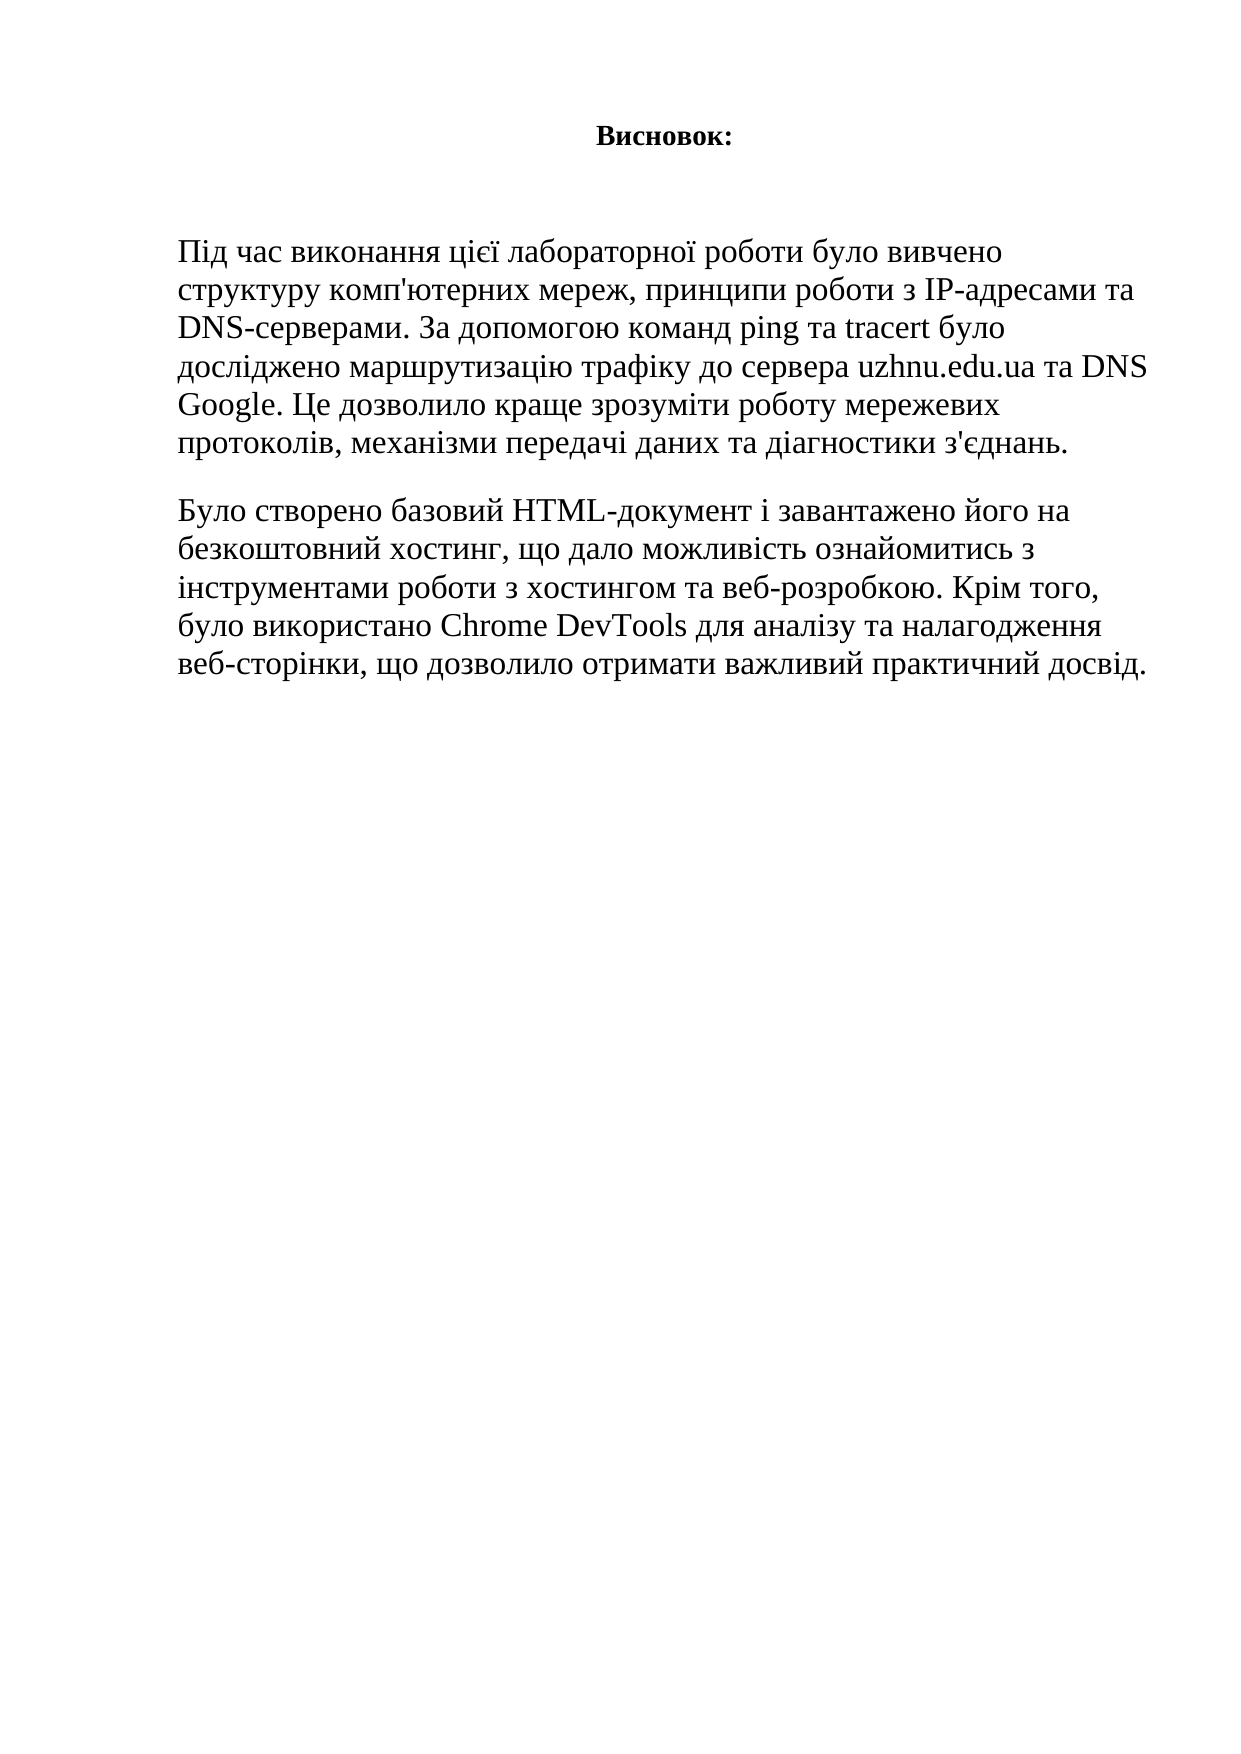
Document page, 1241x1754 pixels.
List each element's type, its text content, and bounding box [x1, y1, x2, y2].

text Висновок: [177, 118, 1152, 152]
text Під час виконання цієї лабораторної роботи було вивчено структуру комп'ютерних мереж, принципи роботи з ІР-адресами та DNS-серверами. За допомогою команд ping та tracert було досліджено маршрутизацію трафіку до сервера uzhnu.edu.ua та DNS Google. Це дозволило краще зрозуміти роботу мережевих протоколів, механізми передачі даних та діагностики з'єднань. [177, 198, 1152, 461]
text Було створено базовий HTML-документ і завантажено його на безкоштовний хостинг, що дало можливість ознайомитись з інструментами роботи з хостингом та веб-розробкою. Крім того, було використано Chrome DevTools для аналізу та налагодження веб-сторінки, що дозволило отримати важливий практичний досвід. [177, 490, 1152, 682]
